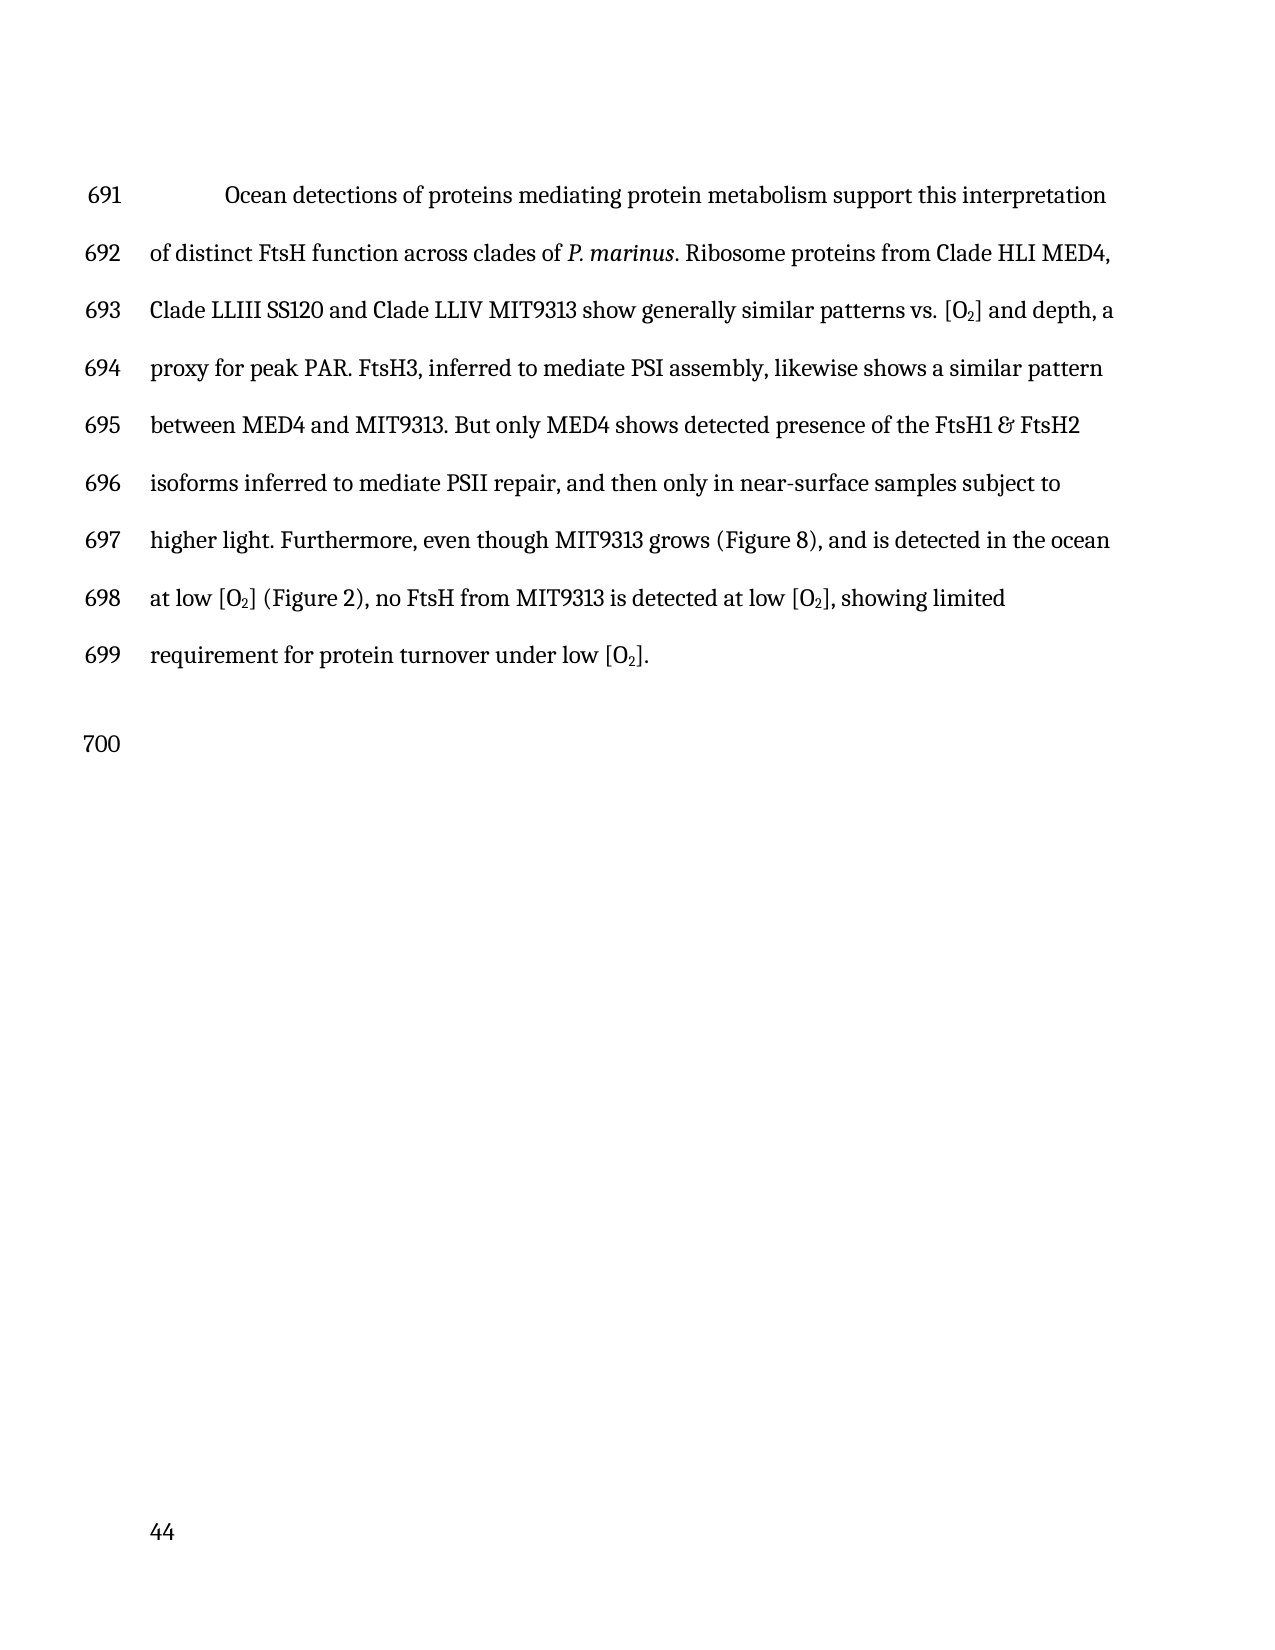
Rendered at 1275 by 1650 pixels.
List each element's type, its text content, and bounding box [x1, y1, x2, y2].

text Ocean detections of proteins mediating protein metabolism support this interpretation of distinct FtsH function across clades of P. marinus. Ribosome proteins from Clade HLI MED4, Clade LLIII SS120 and Clade LLIV MIT9313 show generally similar patterns vs. [O2] and depth, a proxy for peak PAR. FtsH3, inferred to mediate PSI assembly, likewise shows a similar pattern between MED4 and MIT9313. But only MED4 shows detected presence of the FtsH1 & FtsH2 isoforms inferred to mediate PSII repair, and then only in near-surface samples subject to higher light. Furthermore, even though MIT9313 grows (Figure 8), and is detected in the ocean at low [O2] (Figure 2), no FtsH from MIT9313 is detected at low [O2], showing limited requirement for protein turnover under low [O2]. [150, 181, 1125, 670]
